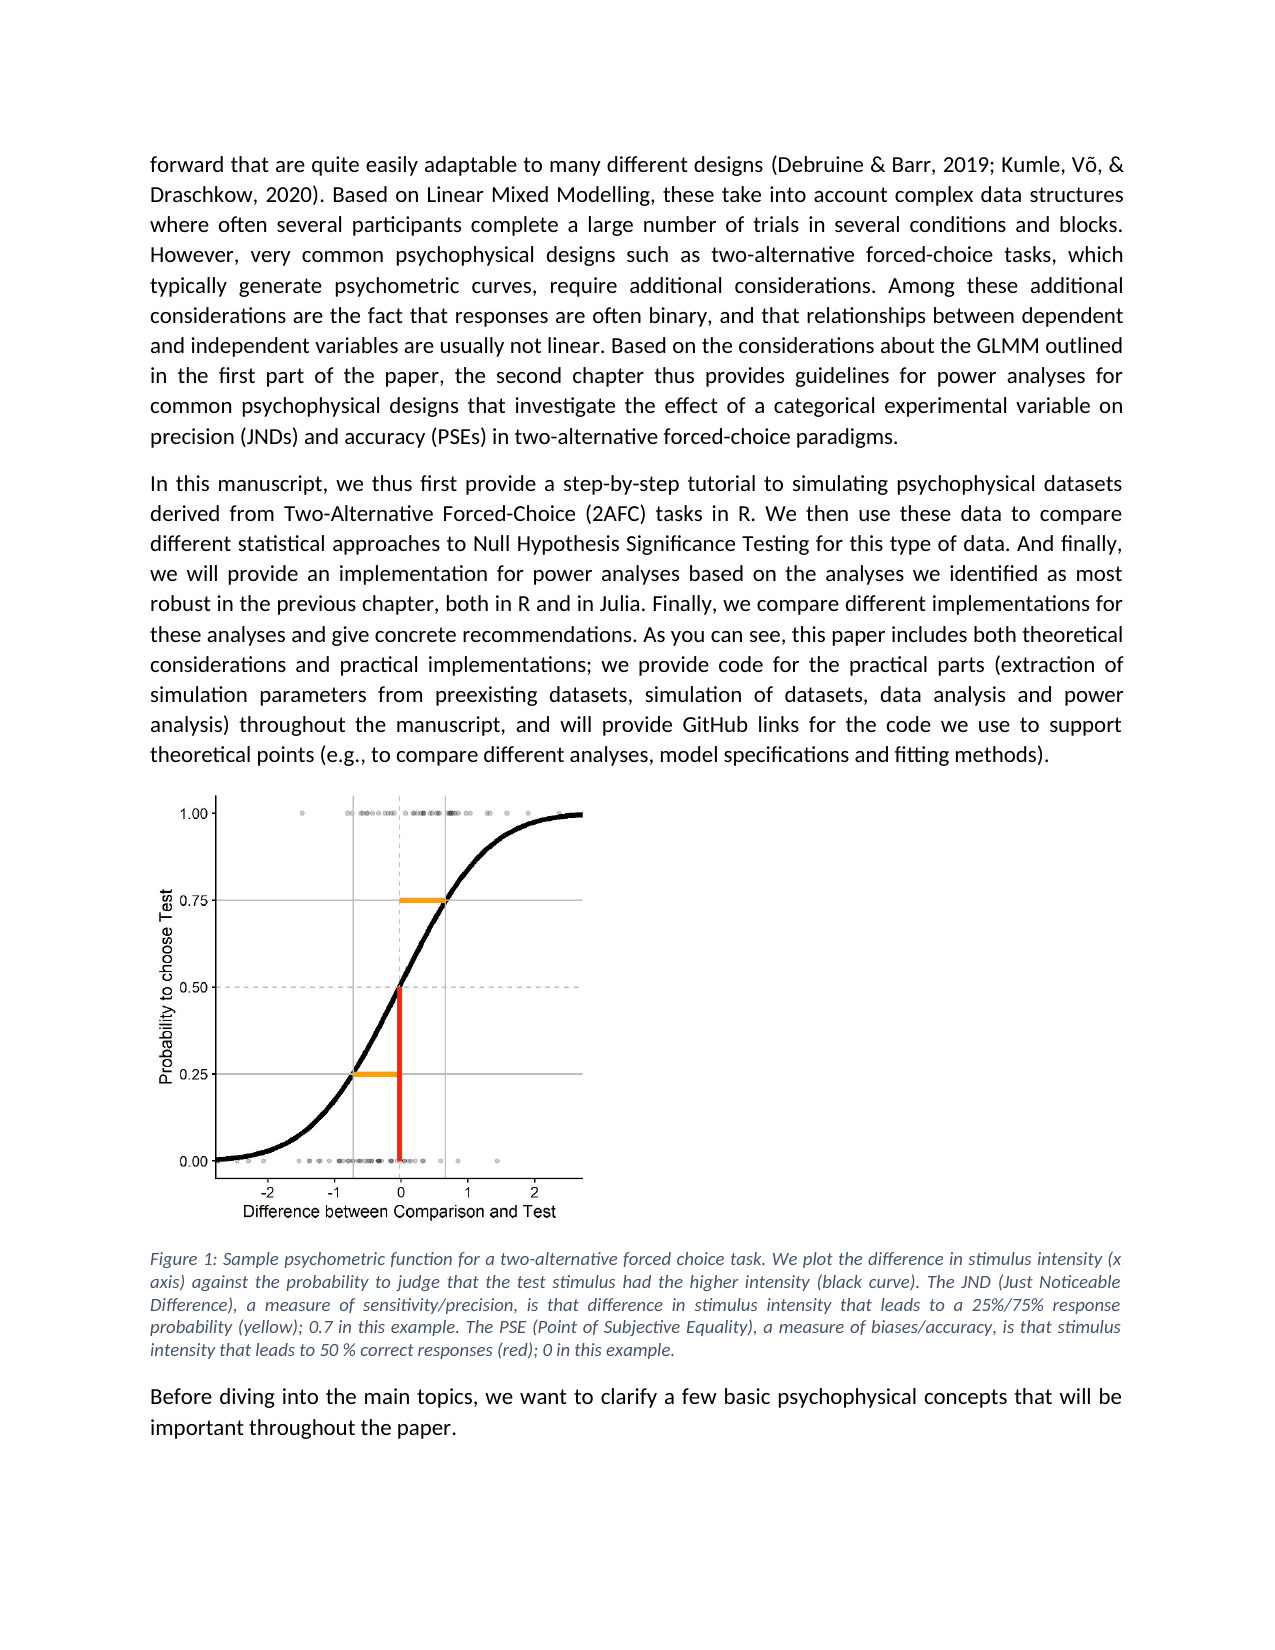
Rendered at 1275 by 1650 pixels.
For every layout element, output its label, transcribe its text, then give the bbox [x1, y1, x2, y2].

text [150, 150, 1125, 450]
picture [150, 787, 591, 1229]
text Figure 1: Sample psychometric function for a two-alternative forced choice task. We plot the difference in stimulus intensity (x axis) against the probability to judge that the test stimulus had the higher intensity (black curve). The JND (Just Noticeable Difference), a measure of sensitivity/precision, is that difference in stimulus intensity that leads to a 25%/75% response probability (yellow); 0.7 in this example. The PSE (Point of Subjective Equality), a measure of biases/accuracy, is that stimulus intensity that leads to 50 % correct responses (red); 0 in this example. [150, 1247, 1125, 1362]
text In this manuscript, we thus first provide a step-by-step tutorial to simulating psychophysical datasets derived from Two-Alternative Forced-Choice (2AFC) tasks in R. We then use these data to compare different statistical approaches to Null Hypothesis Significance Testing for this type of data. And finally, we will provide an implementation for power analyses based on the analyses we identified as most robust in the previous chapter, both in R and in Julia. Finally, we compare different implementations for these analyses and give concrete recommendations. As you can see, this paper includes both theoretical considerations and practical implementations; we provide code for the practical parts (extraction of simulation parameters from preexisting datasets, simulation of datasets, data analysis and power analysis) throughout the manuscript, and will provide GitHub links for the code we use to support theoretical points (e.g., to compare different analyses, model specifications and fitting methods). [150, 469, 1125, 769]
text Before diving into the main topics, we want to clarify a few basic psychophysical concepts that will be important throughout the paper. [150, 1382, 1125, 1441]
